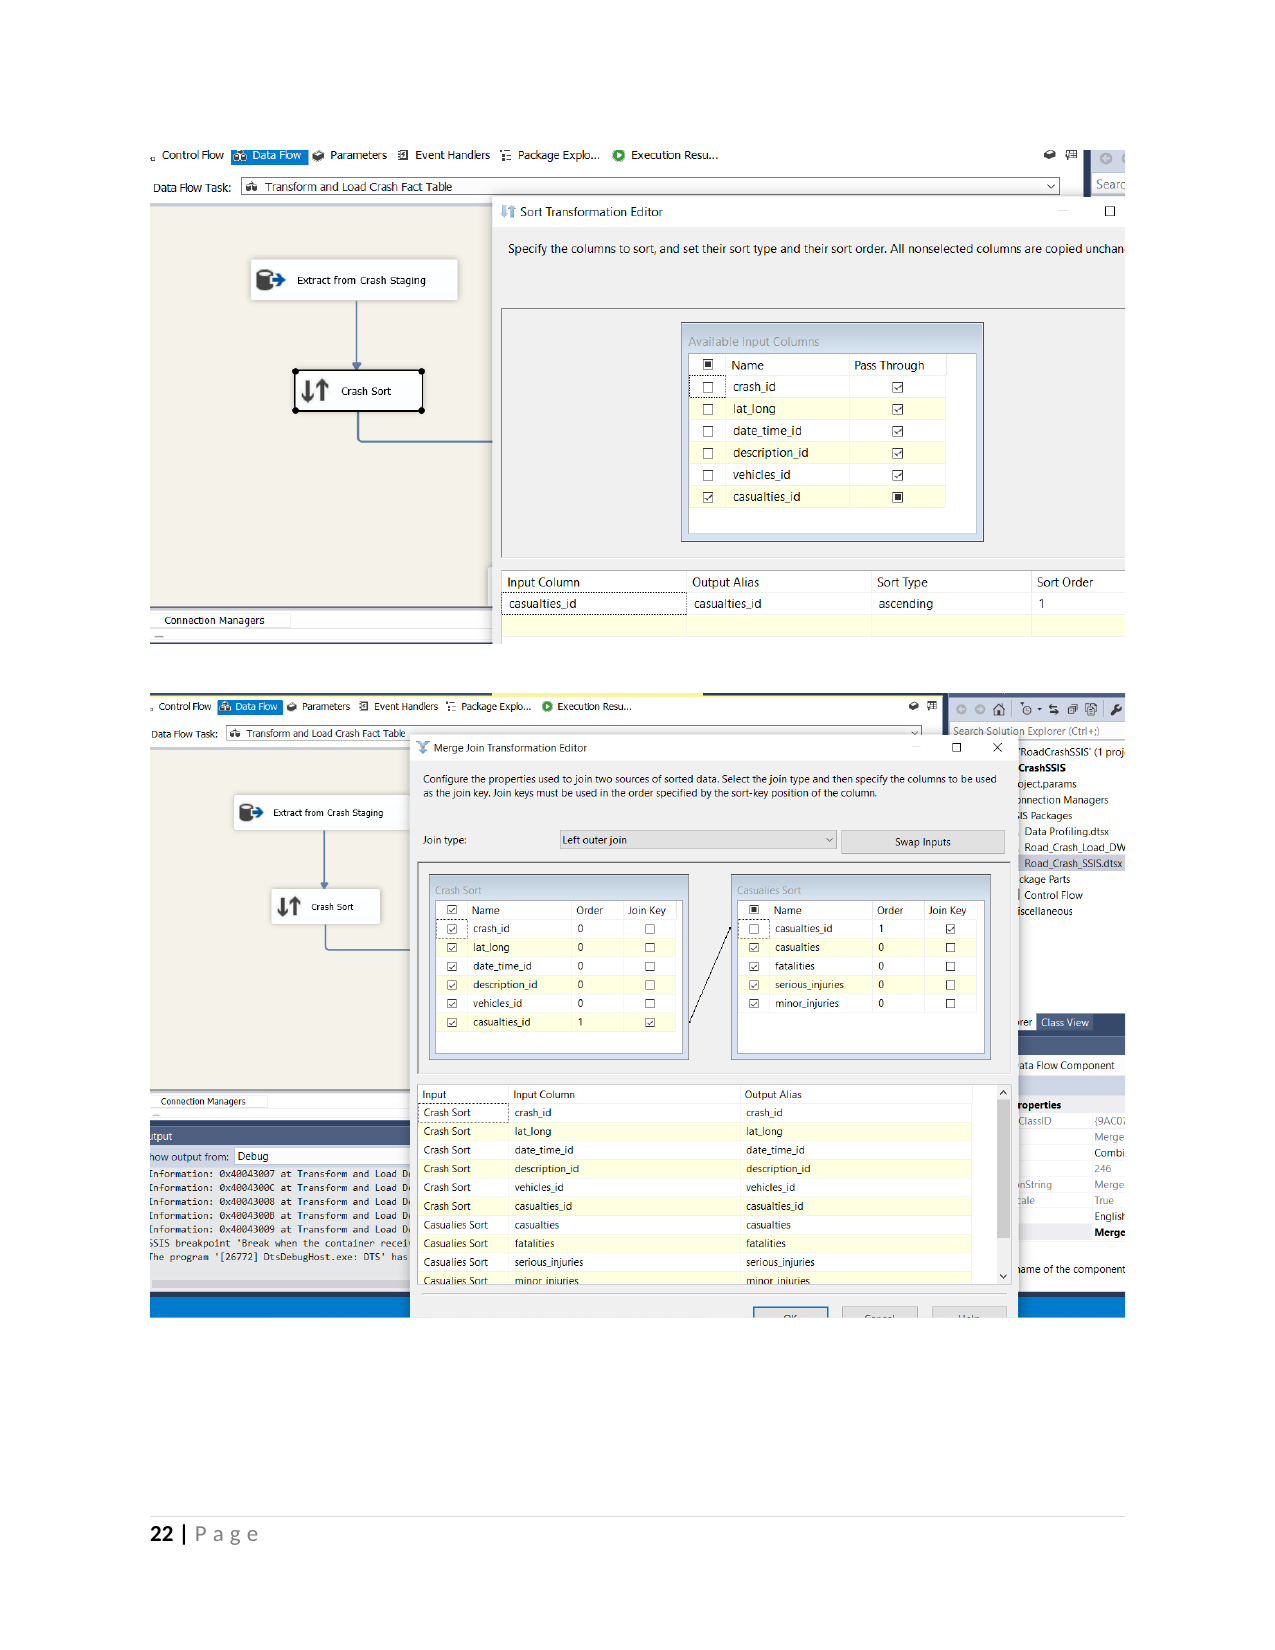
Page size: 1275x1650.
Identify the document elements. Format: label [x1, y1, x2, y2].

picture [150, 693, 1125, 1318]
picture [150, 150, 1125, 644]
